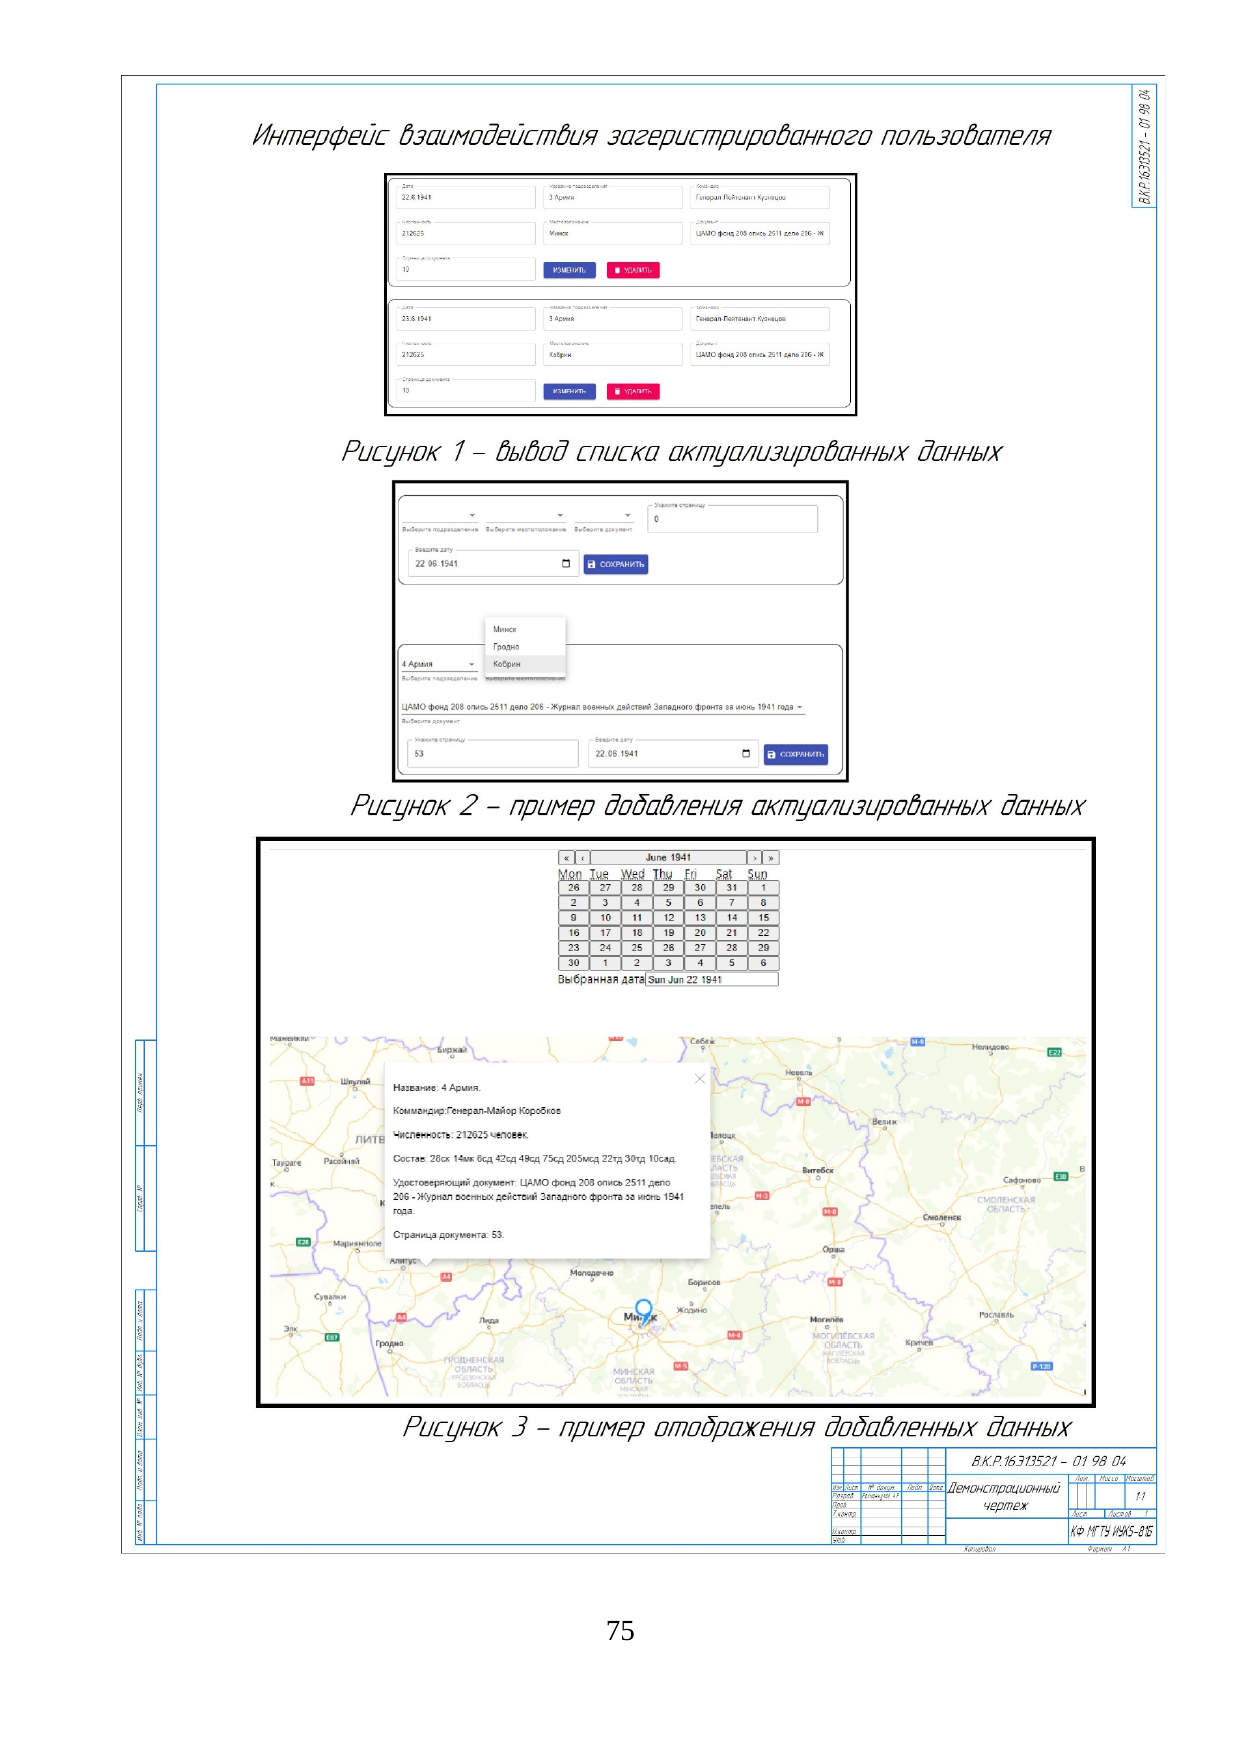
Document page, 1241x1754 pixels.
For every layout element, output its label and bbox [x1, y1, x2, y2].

picture [120, 75, 1166, 1554]
